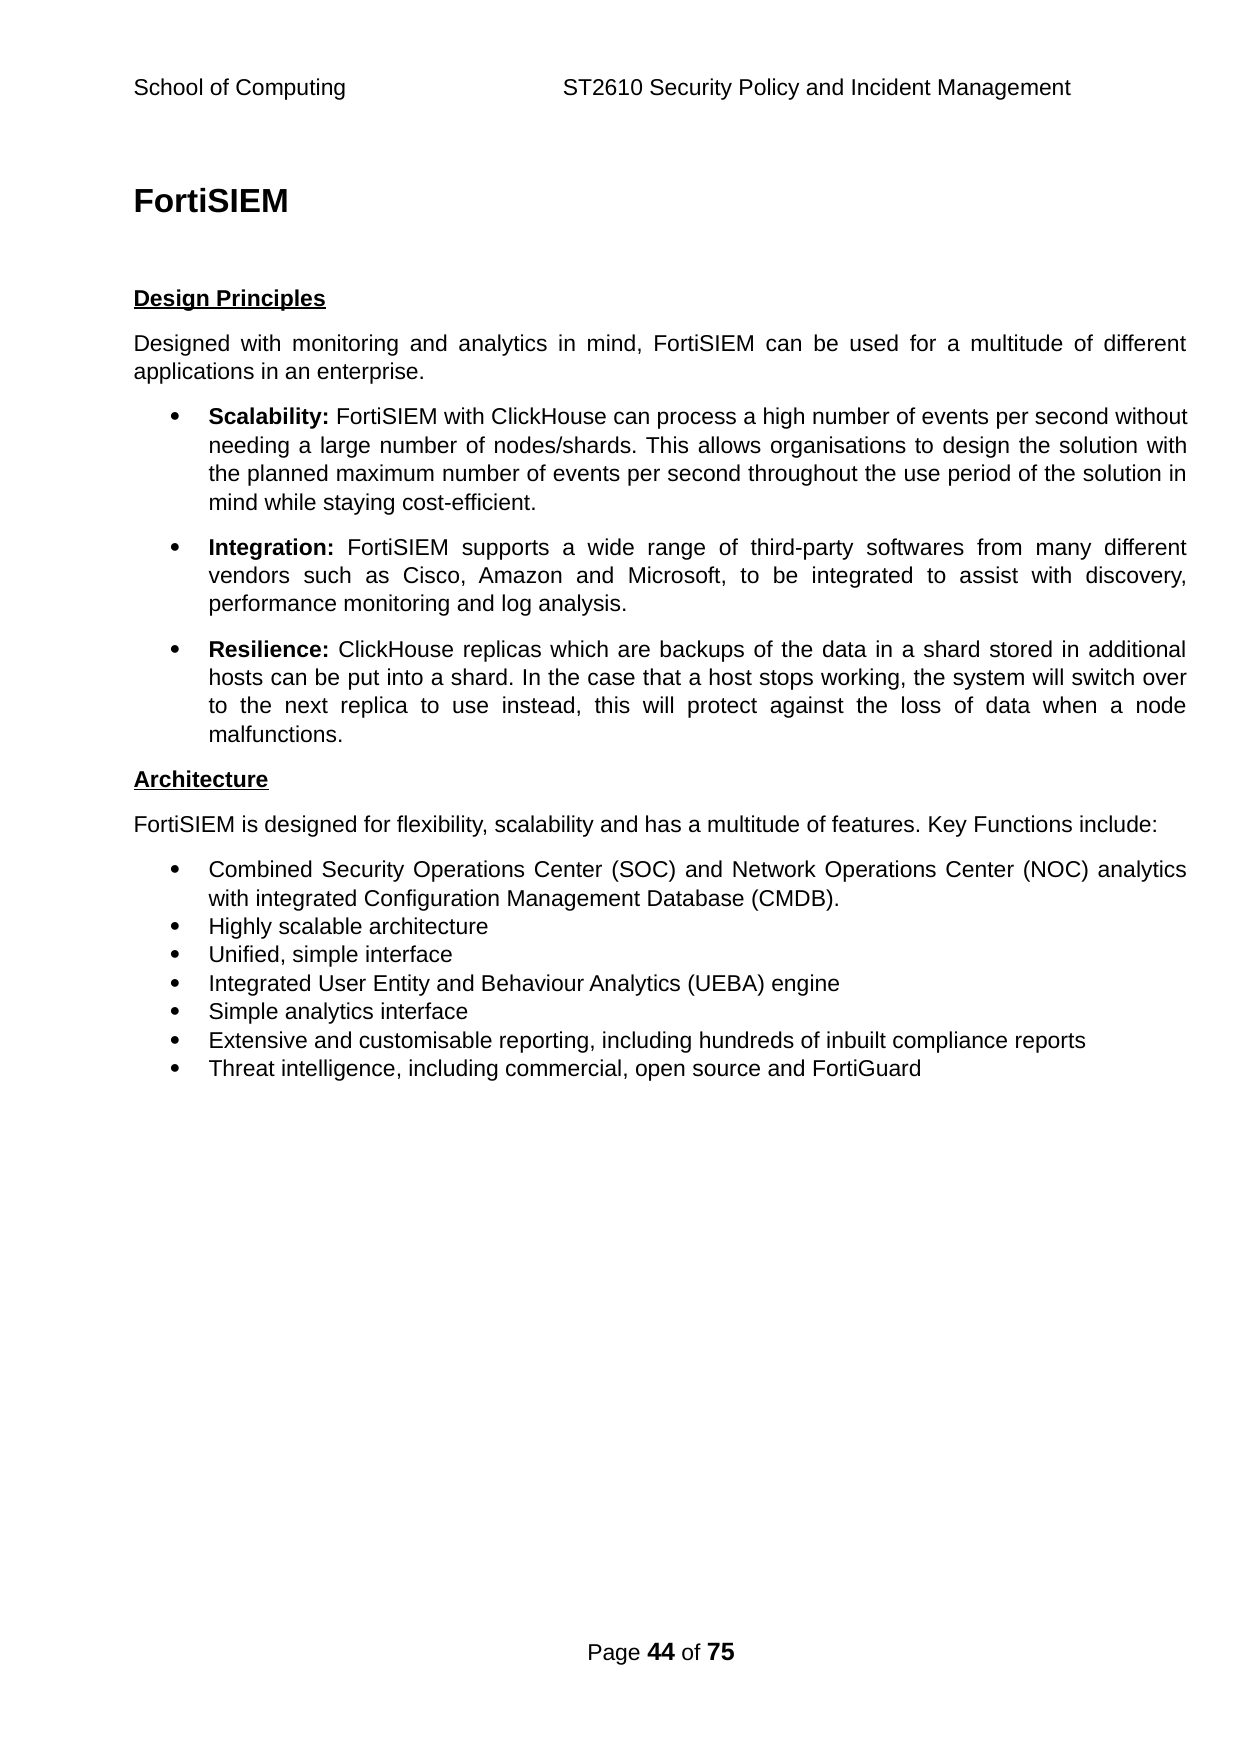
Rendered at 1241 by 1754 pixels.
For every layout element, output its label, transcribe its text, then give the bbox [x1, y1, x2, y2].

text Designed with monitoring and analytics in mind, FortiSIEM can be used for a multitude of different applications in an enterprise. [133, 329, 1188, 384]
list Extensive and customisable reporting, including hundreds of inbuilt compliance reports [171, 1027, 1188, 1053]
list Scalability: FortiSIEM with ClickHouse can process a high number of events per second without needing a large number of nodes/shards. This allows organisations to design the solution with the planned maximum number of events per second throughout the use period of the solution in mind while staying cost-efficient. [171, 403, 1188, 515]
list Highly scalable architecture [171, 913, 1188, 939]
list Integration: FortiSIEM supports a wide range of third-party softwares from many different vendors such as Cisco, Amazon and Microsoft, to be integrated to assist with discovery, performance monitoring and log analysis. [171, 533, 1188, 617]
text Design Principles [133, 284, 1188, 311]
list Unified, simple interface [171, 941, 1188, 968]
subtitle FortiSIEM [133, 181, 1188, 220]
list Threat intelligence, including commercial, open source and FortiGuard [171, 1055, 1188, 1082]
list Simple analytics interface [171, 998, 1188, 1025]
list Resilience: ClickHouse replicas which are backups of the data in a shard stored in additional hosts can be put into a shard. In the case that a host stops working, the system will switch over to the next replica to use instead, this will protect against the loss of data when a node malfunctions. [171, 636, 1188, 747]
list Combined Security Operations Center (SOC) and Network Operations Center (NOC) analytics with integrated Configuration Management Database (CMDB). [171, 856, 1188, 911]
list Integrated User Entity and Behaviour Analytics (UEBA) engine [171, 970, 1188, 996]
text Architecture [133, 766, 1188, 792]
text FortiSIEM is designed for flexibility, scalability and has a multitude of features. Key Functions include: [133, 811, 1188, 837]
